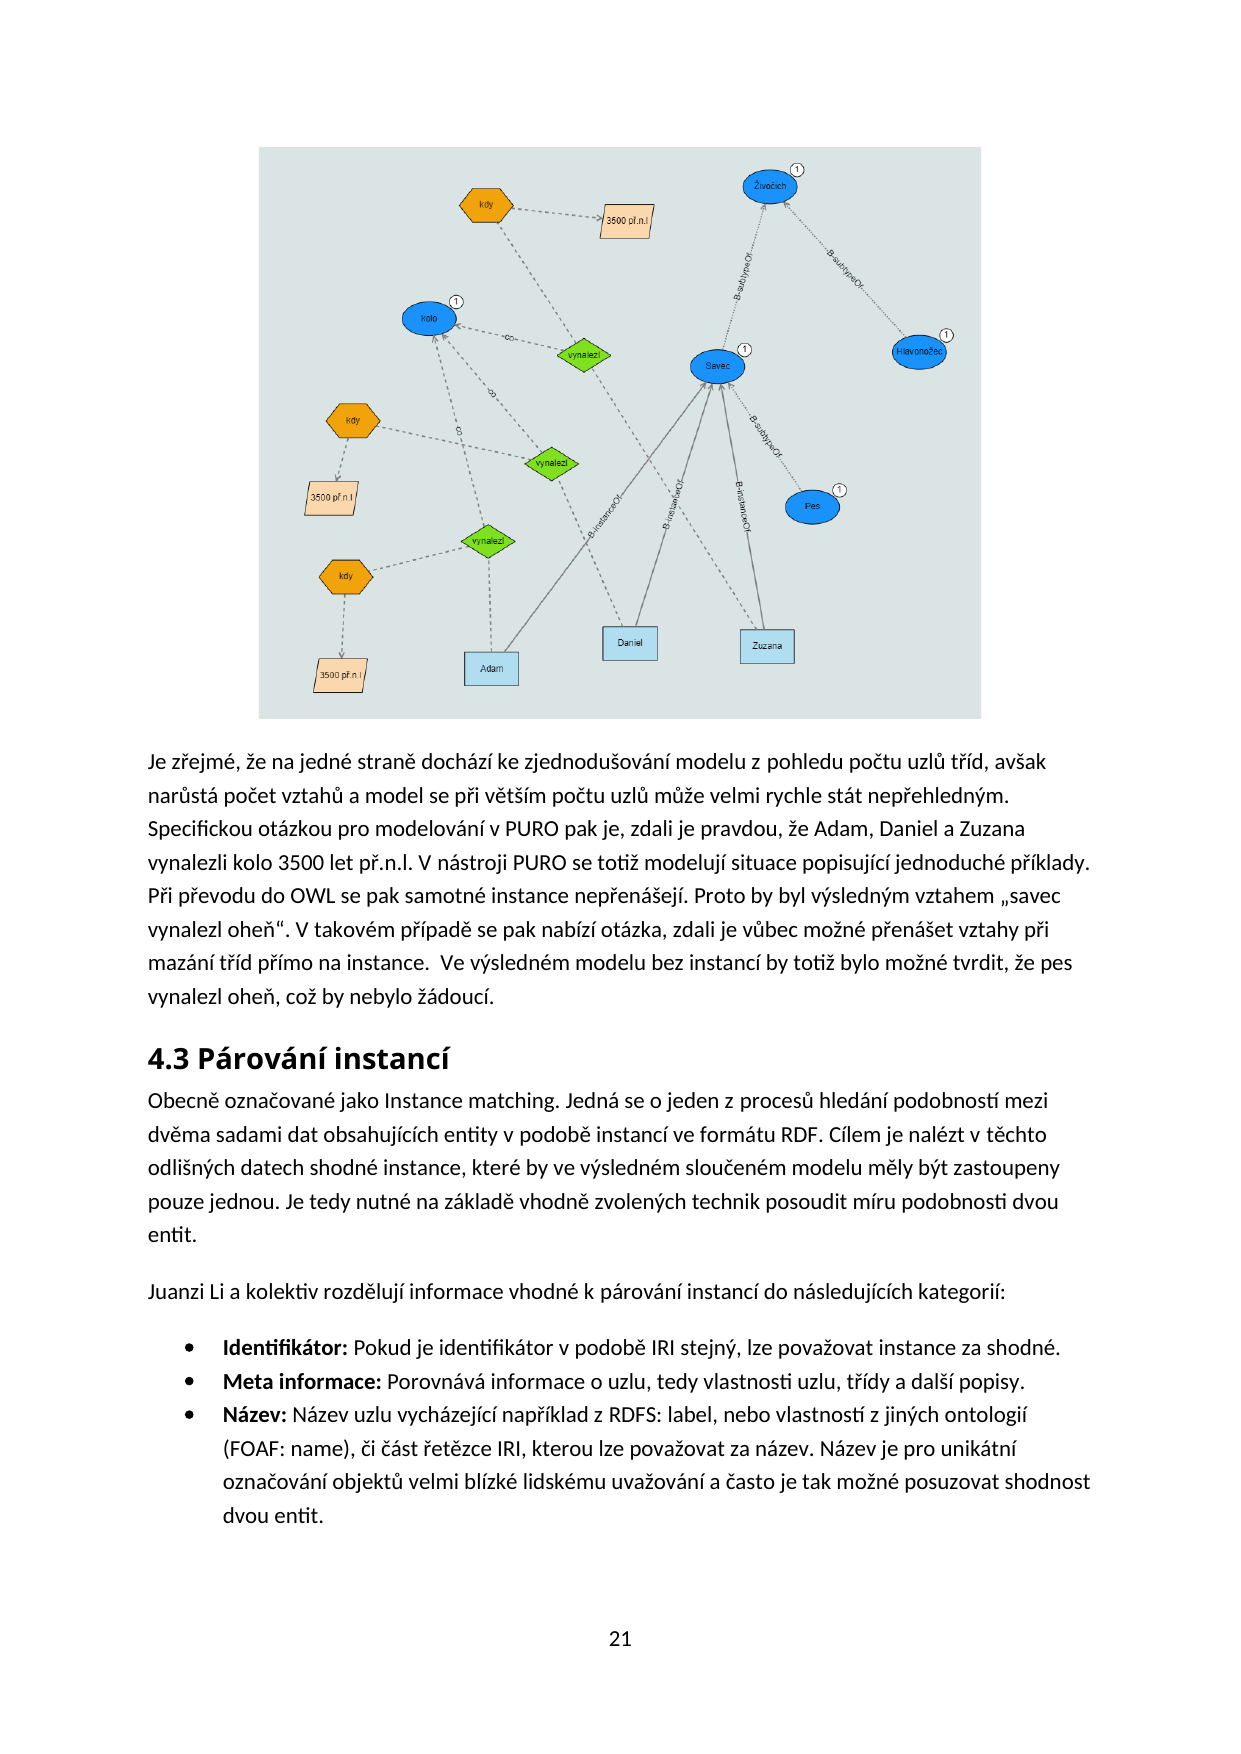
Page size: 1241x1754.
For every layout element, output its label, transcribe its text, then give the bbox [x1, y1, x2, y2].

text Juanzi Li a kolektiv rozdělují informace vhodné k párování instancí do následujících kategorií: [148, 1277, 1093, 1305]
text Je zřejmé, že na jedné straně dochází ke zjednodušování modelu z pohledu počtu uzlů tříd, avšak narůstá počet vztahů a model se při větším počtu uzlů může velmi rychle stát nepřehledným. Specifickou otázkou pro modelování v PURO pak je, zdali je pravdou, že Adam, Daniel a Zuzana vynalezli kolo 3500 let př.n.l. V nástroji PURO se totiž modelují situace popisující jednoduché příklady. Při převodu do OWL se pak samotné instance nepřenášejí. Proto by byl výsledným vztahem „savec vynalezl oheň“. V takovém případě se pak nabízí otázka, zdali je vůbec možné přenášet vztahy při mazání tříd přímo na instance. Ve výsledném modelu bez instancí by totiž bylo možné tvrdit, že pes vynalezl oheň, což by nebylo žádoucí. [148, 747, 1093, 1010]
text Obecně označované jako Instance matching. Jedná se o jeden z procesů hledání podobností mezi dvěma sadami dat obsahujících entity v podobě instancí ve formátu RDF. Cílem je nalézt v těchto odlišných datech shodné instance, které by ve výsledném sloučeném modelu měly být zastoupeny pouze jednou. Je tedy nutné na základě vhodně zvolených technik posoudit míru podobnosti dvou entit. [148, 1086, 1093, 1248]
list Název: Název uzlu vycházející například z RDFS: label, nebo vlastností z jiných ontologií (FOAF: name), či část řetězce IRI, kterou lze považovat za název. Název je pro unikátní označování objektů velmi blízké lidskému uvažování a často je tak možné posuzovat shodnost dvou entit. [185, 1400, 1093, 1529]
list Identifikátor: Pokud je identifikátor v podobě IRI stejný, lze považovat instance za shodné. [185, 1333, 1093, 1361]
list Meta informace: Porovnává informace o uzlu, tedy vlastnosti uzlu, třídy a další popisy. [185, 1367, 1093, 1395]
picture [258, 147, 982, 719]
subtitle Párování instancí [148, 1038, 1093, 1078]
